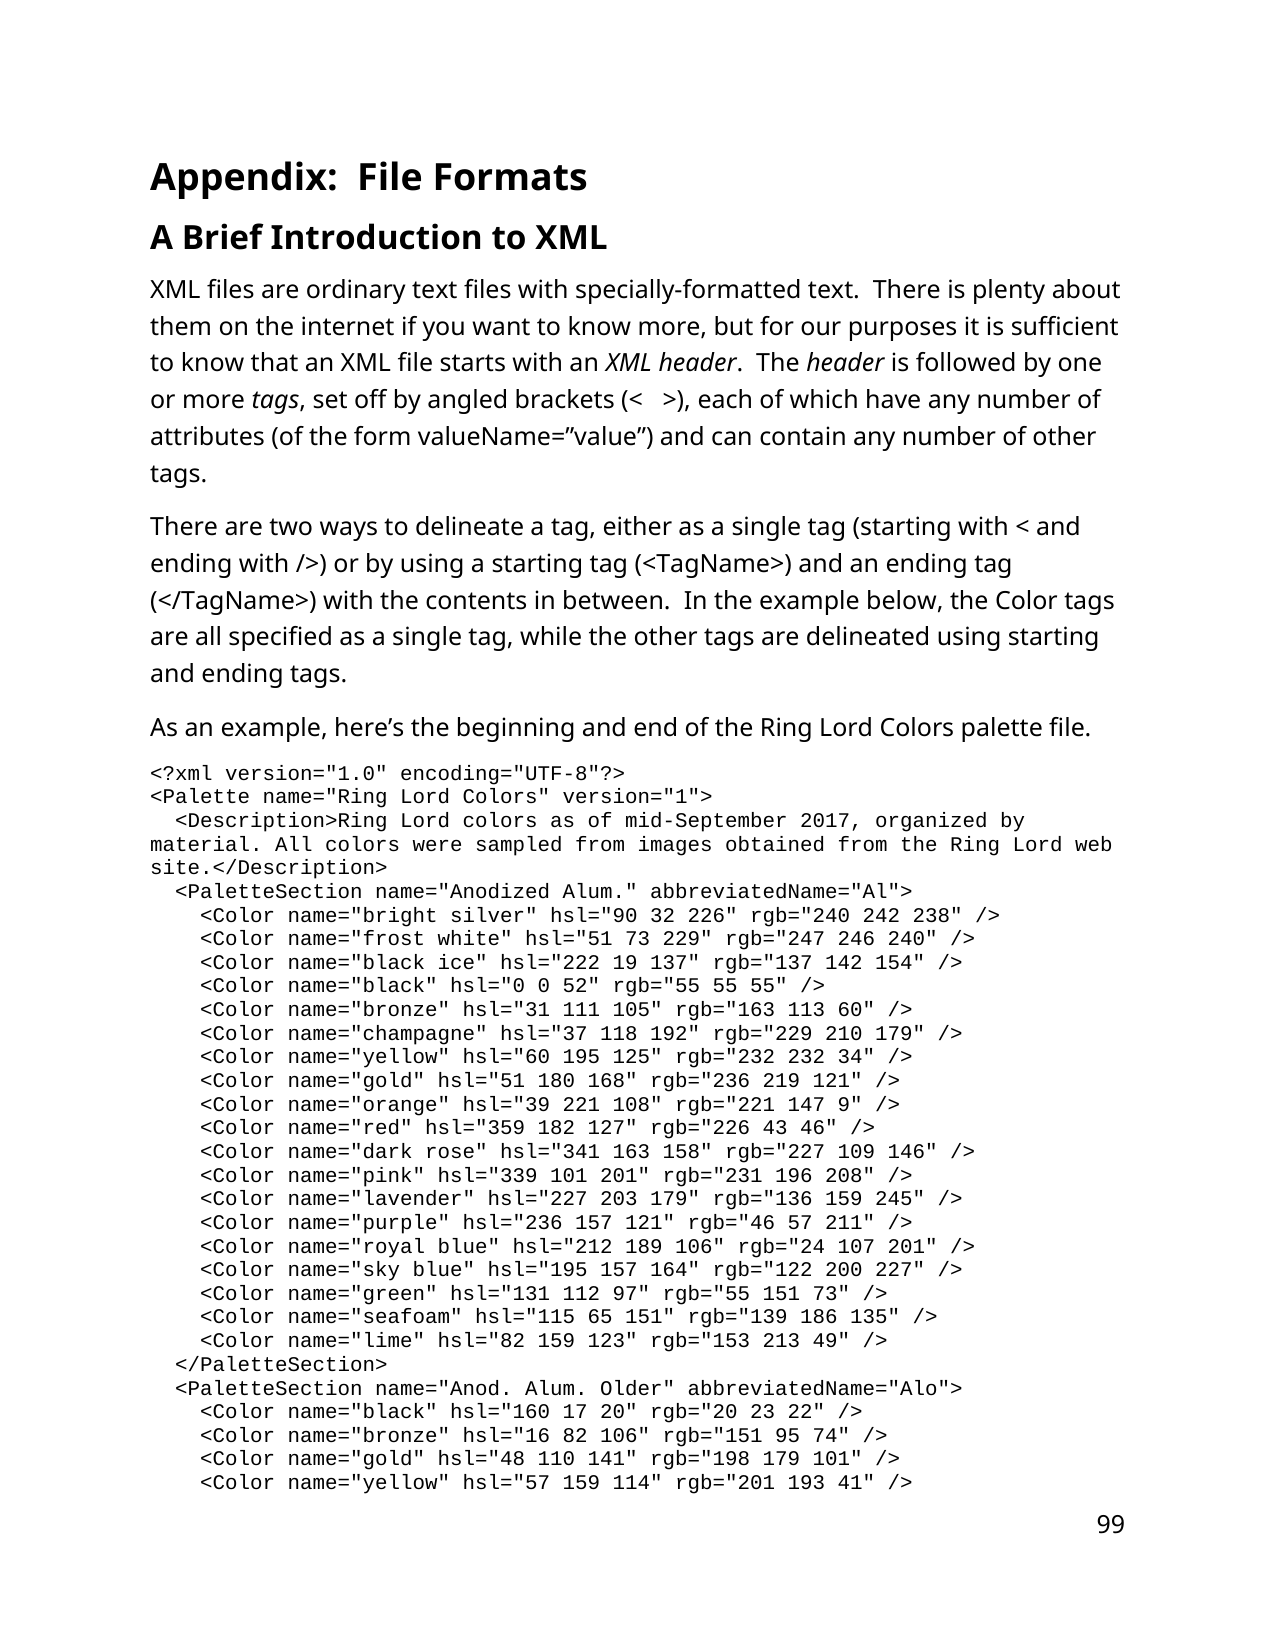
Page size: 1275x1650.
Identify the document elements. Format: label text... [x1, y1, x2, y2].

subtitle A Brief Introduction to XML [150, 213, 1125, 259]
text <Palette name="Ring Lord Colors" version="1"> [150, 786, 1125, 810]
text <Color name="green" hsl="131 112 97" rgb="55 151 73" /> [150, 1283, 1125, 1307]
text <Description>Ring Lord colors as of mid-September 2017, organized by material. All colors were sampled from images obtained from the Ring Lord web site.</Description> [150, 810, 1125, 881]
text <Color name="orange" hsl="39 221 108" rgb="221 147 9" /> [150, 1094, 1125, 1117]
text <Color name="purple" hsl="236 157 121" rgb="46 57 211" /> [150, 1212, 1125, 1236]
text <Color name="gold" hsl="48 110 141" rgb="198 179 101" /> [150, 1448, 1125, 1472]
text <Color name="gold" hsl="51 180 168" rgb="236 219 121" /> [150, 1070, 1125, 1094]
text There are two ways to delineate a tag, either as a single tag (starting with < and ending with />) or by using a starting tag (<TagName>) and an ending tag (</TagName>) with the contents in between. In the example below, the Color tags are all specified as a single tag, while the other tags are delineated using starting and ending tags. [150, 509, 1125, 690]
text <Color name="dark rose" hsl="341 163 158" rgb="227 109 146" /> [150, 1141, 1125, 1165]
text <Color name="lavender" hsl="227 203 179" rgb="136 159 245" /> [150, 1188, 1125, 1212]
text <Color name="pink" hsl="339 101 201" rgb="231 196 208" /> [150, 1165, 1125, 1188]
text <Color name="royal blue" hsl="212 189 106" rgb="24 107 201" /> [150, 1236, 1125, 1259]
text <Color name="black ice" hsl="222 19 137" rgb="137 142 154" /> [150, 952, 1125, 976]
text <Color name="red" hsl="359 182 127" rgb="226 43 46" /> [150, 1117, 1125, 1141]
text <Color name="bright silver" hsl="90 32 226" rgb="240 242 238" /> [150, 904, 1125, 928]
subtitle Appendix: File Formats [150, 150, 1125, 201]
text XML files are ordinary text files with specially-formatted text. There is plenty about them on the internet if you want to know more, but for our purposes it is sufficient to know that an XML file starts with an XML header. The header is followed by one or more tags, set off by angled brackets (< >), each of which have any number of attributes (of the form valueName=”value”) and can contain any number of other tags. [150, 271, 1125, 489]
text <PaletteSection name="Anodized Alum." abbreviatedName="Al"> [150, 881, 1125, 904]
text <Color name="lime" hsl="82 159 123" rgb="153 213 49" /> [150, 1330, 1125, 1354]
text <Color name="bronze" hsl="31 111 105" rgb="163 113 60" /> [150, 999, 1125, 1023]
text <Color name="bronze" hsl="16 82 106" rgb="151 95 74" /> [150, 1425, 1125, 1448]
text <Color name="black" hsl="0 0 52" rgb="55 55 55" /> [150, 976, 1125, 999]
text As an example, here’s the beginning and end of the Ring Lord Colors palette file. [150, 709, 1125, 743]
text <Color name="black" hsl="160 17 20" rgb="20 23 22" /> [150, 1401, 1125, 1425]
text </PaletteSection> [150, 1354, 1125, 1377]
text <Color name="champagne" hsl="37 118 192" rgb="229 210 179" /> [150, 1023, 1125, 1046]
text <Color name="seafoam" hsl="115 65 151" rgb="139 186 135" /> [150, 1307, 1125, 1330]
text <Color name="sky blue" hsl="195 157 164" rgb="122 200 227" /> [150, 1259, 1125, 1283]
text <Color name="frost white" hsl="51 73 229" rgb="247 246 240" /> [150, 928, 1125, 952]
text <Color name="yellow" hsl="60 195 125" rgb="232 232 34" /> [150, 1046, 1125, 1070]
text <PaletteSection name="Anod. Alum. Older" abbreviatedName="Alo"> [150, 1377, 1125, 1401]
text <Color name="yellow" hsl="57 159 114" rgb="201 193 41" /> [150, 1472, 1125, 1496]
text <?xml version="1.0" encoding="UTF-8"?> [150, 763, 1125, 786]
